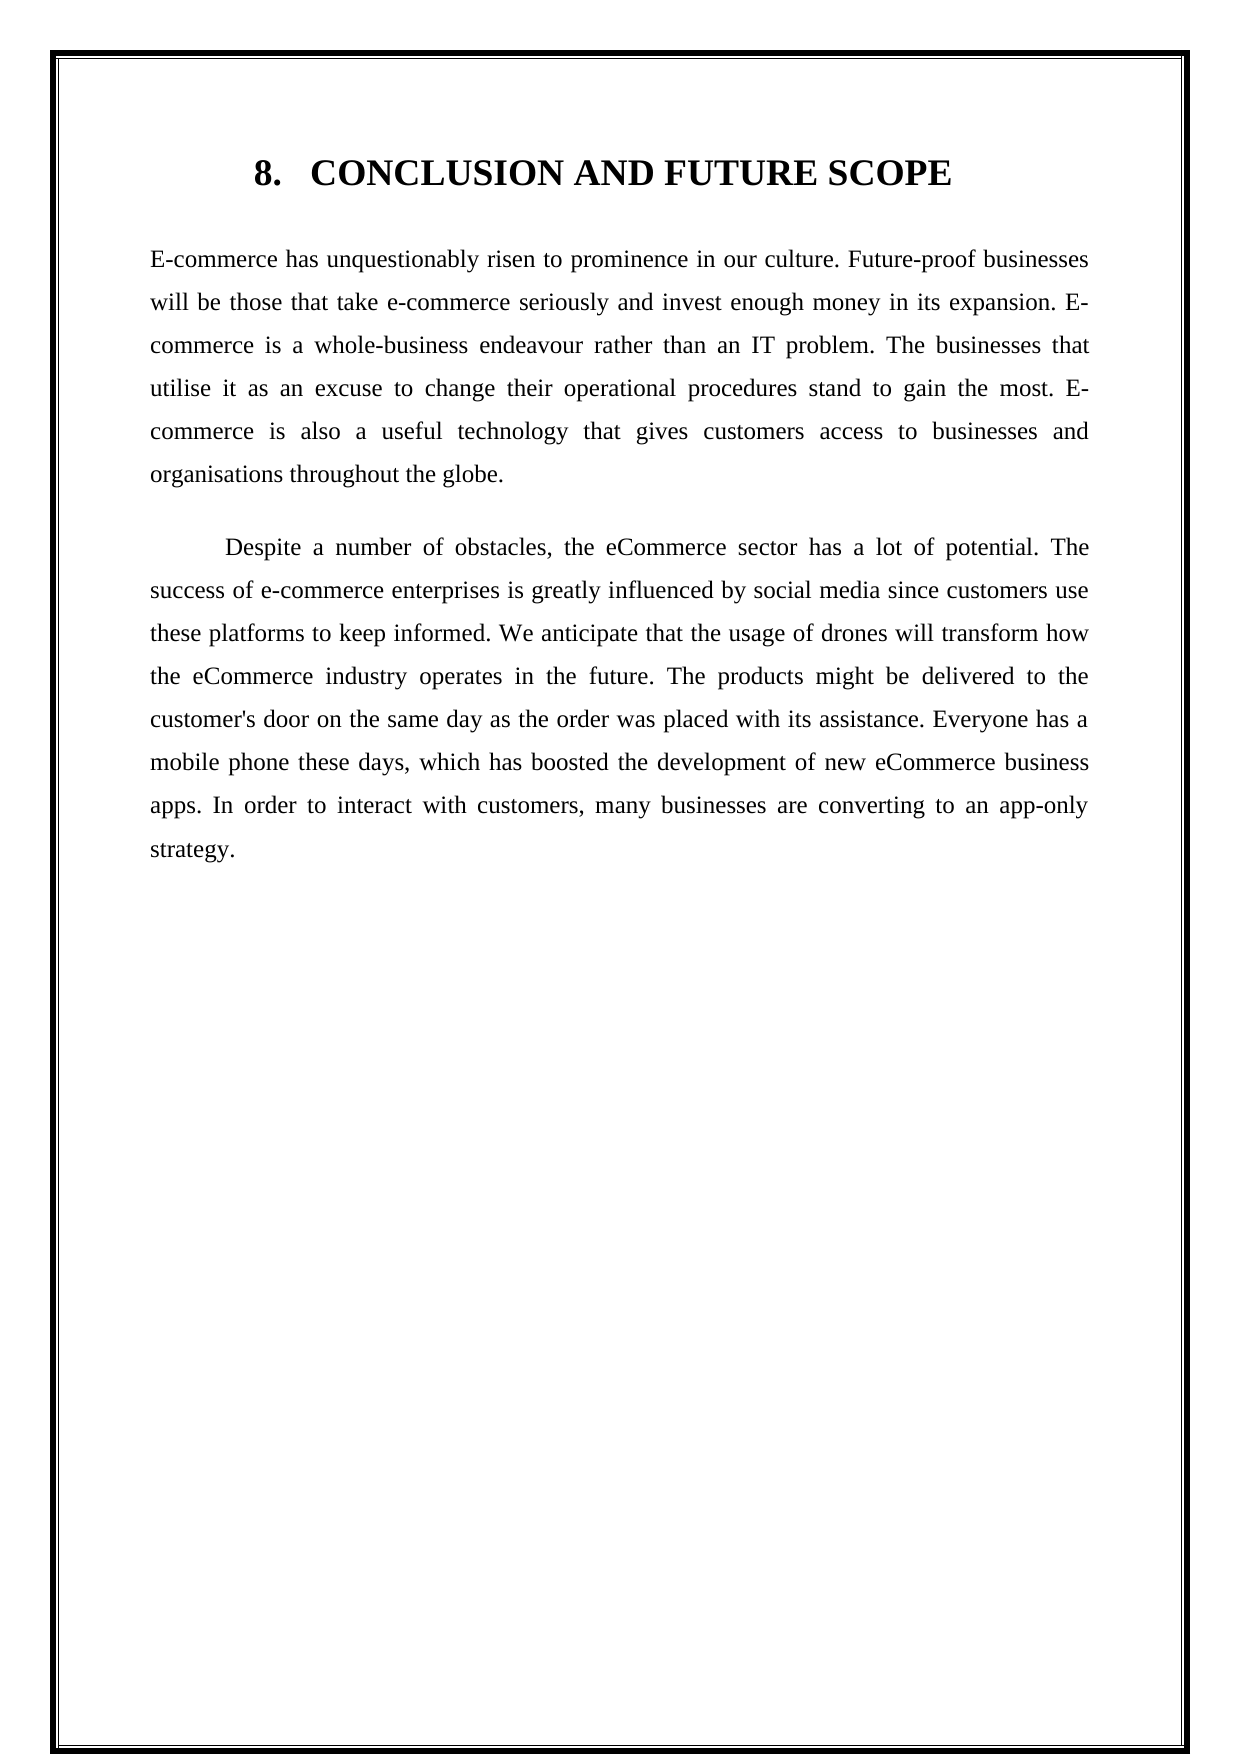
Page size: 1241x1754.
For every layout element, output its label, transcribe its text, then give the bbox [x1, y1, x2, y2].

text E-commerce has unquestionably risen to prominence in our culture. Future-proof businesses will be those that take e-commerce seriously and invest enough money in its expansion. E-commerce is a whole-business endeavour rather than an IT problem. The businesses that utilise it as an excuse to change their operational procedures stand to gain the most. E-commerce is also a useful technology that gives customers access to businesses and organisations throughout the globe. [150, 244, 1090, 488]
text 8. CONCLUSION AND FUTURE SCOPE [150, 150, 1056, 193]
text Despite a number of obstacles, the eCommerce sector has a lot of potential. The success of e-commerce enterprises is greatly influenced by social media since customers use these platforms to keep informed. We anticipate that the usage of drones will transform how the eCommerce industry operates in the future. The products might be delivered to the customer's door on the same day as the order was placed with its assistance. Everyone has a mobile phone these days, which has boosted the development of new eCommerce business apps. In order to interact with customers, many businesses are converting to an app-only strategy. [150, 532, 1090, 862]
